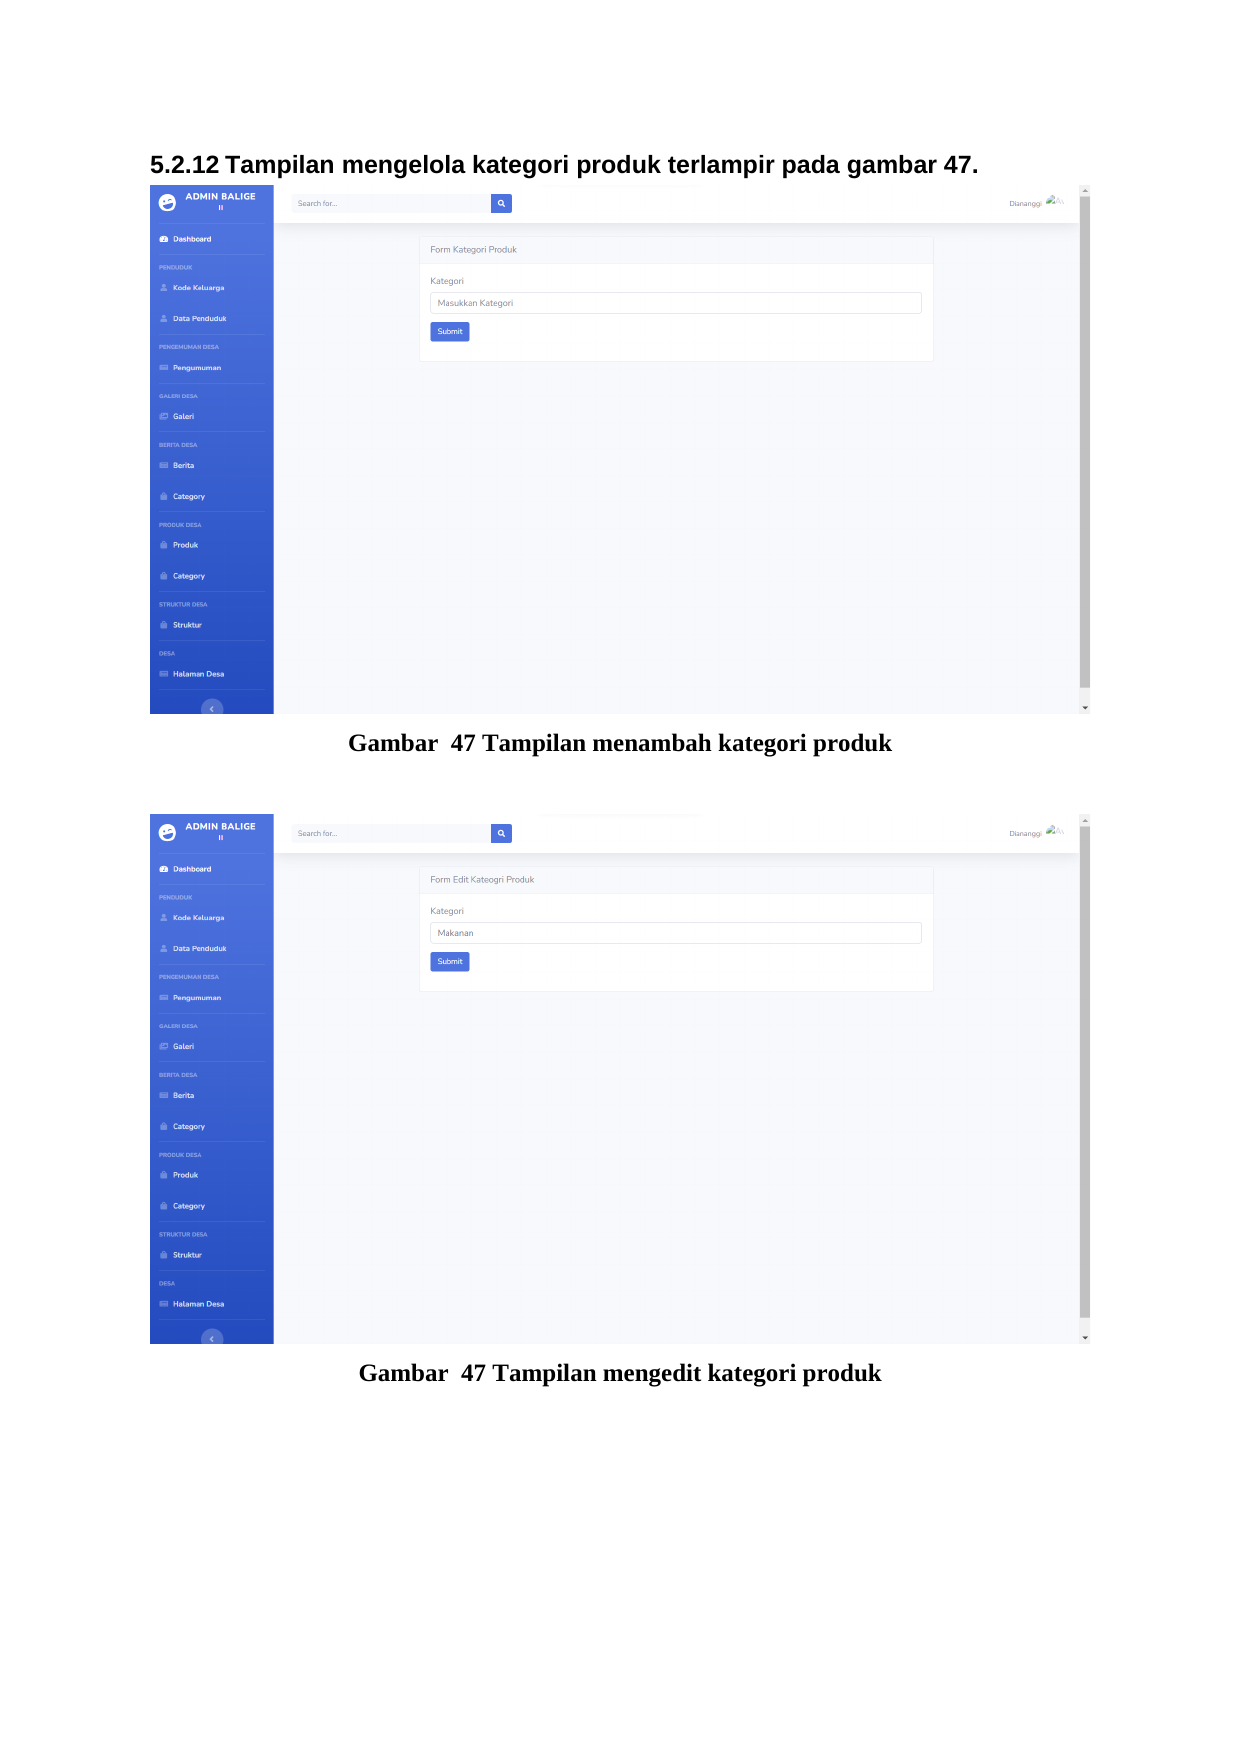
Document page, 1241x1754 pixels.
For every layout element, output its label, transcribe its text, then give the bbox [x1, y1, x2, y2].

picture [150, 814, 1091, 1344]
picture [150, 185, 1091, 714]
text Gambar 47 Tampilan menambah kategori produk [150, 728, 1090, 757]
subtitle Tampilan mengelola kategori produk terlampir pada gambar 47. [150, 150, 1090, 179]
text Gambar 47 Tampilan mengedit kategori produk [150, 1358, 1090, 1386]
